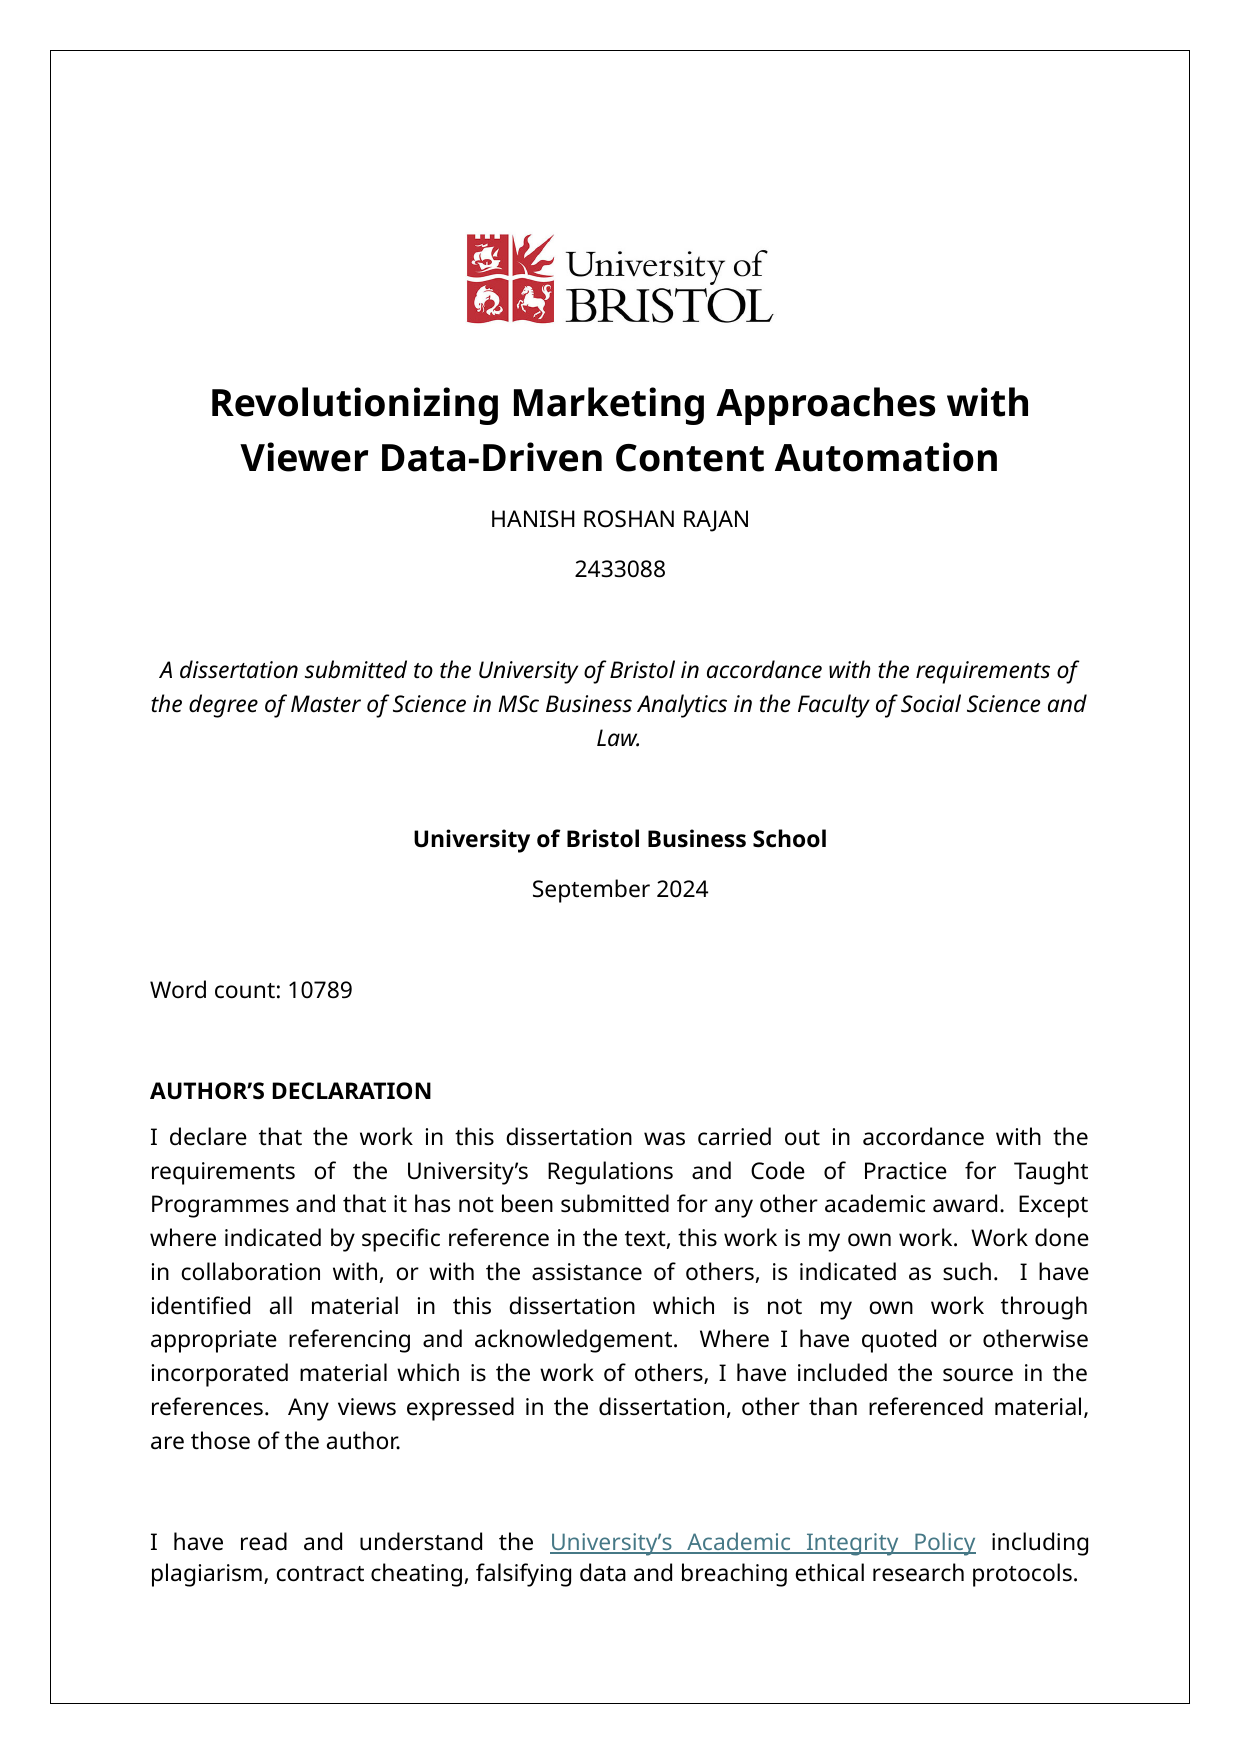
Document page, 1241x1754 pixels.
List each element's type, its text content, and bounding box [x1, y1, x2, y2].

text A dissertation submitted to the University of Bristol in accordance with the requirements of the degree of Master of Science in MSc Business Analytics in the Faculty of Social Science and Law. [150, 654, 1090, 753]
picture [436, 200, 804, 357]
text AUTHOR’S DECLARATION [150, 1074, 1090, 1106]
text September 2024 [150, 873, 1090, 904]
text Word count: 10789 [150, 974, 1090, 1005]
text I declare that the work in this dissertation was carried out in accordance with the requirements of the University’s Regulations and Code of Practice for Taught Programmes and that it has not been submitted for any other academic award. Except where indicated by specific reference in the text, this work is my own work. Work done in collaboration with, or with the assistance of others, is indicated as such. I have identified all material in this dissertation which is not my own work through appropriate referencing and acknowledgement. Where I have quoted or otherwise incorporated material which is the work of others, I have included the source in the references. Any views expressed in the dissertation, other than referenced material, are those of the author. [150, 1121, 1090, 1456]
text University of Bristol Business School [150, 822, 1090, 854]
text Revolutionizing Marketing Approaches with Viewer Data-Driven Content Automation [150, 376, 1090, 482]
text 2433088 [150, 553, 1090, 584]
text HANISH ROSHAN RAJAN [150, 503, 1090, 534]
text I have read and understand the University’s Academic Integrity Policy including plagiarism, contract cheating, falsifying data and breaching ethical research protocols. [150, 1525, 1090, 1588]
